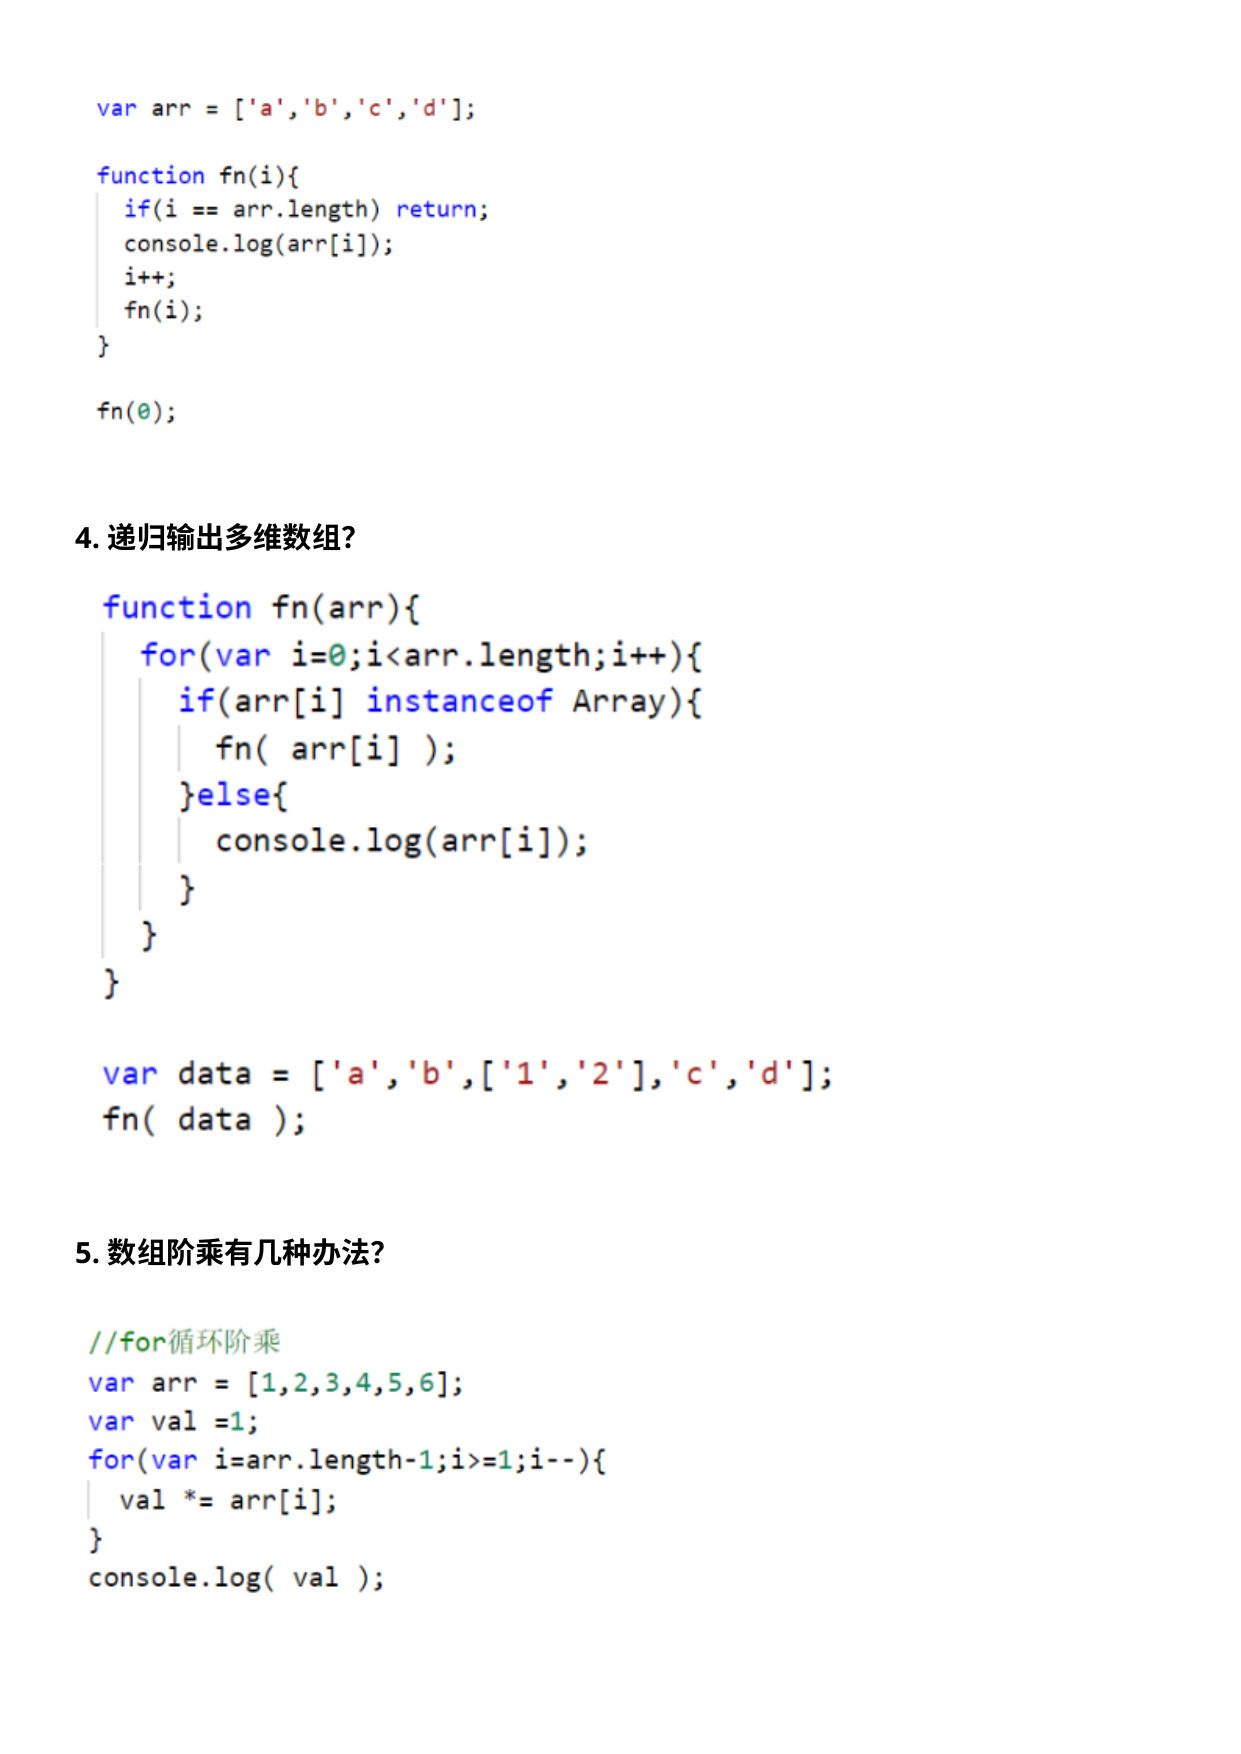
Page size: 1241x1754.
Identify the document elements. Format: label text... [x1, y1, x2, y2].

list 递归输出多维数组？ [75, 503, 1165, 568]
picture [75, 1315, 629, 1615]
list 数组阶乘有几种办法？ [75, 1218, 1165, 1283]
picture [75, 568, 844, 1167]
picture [75, 80, 521, 441]
